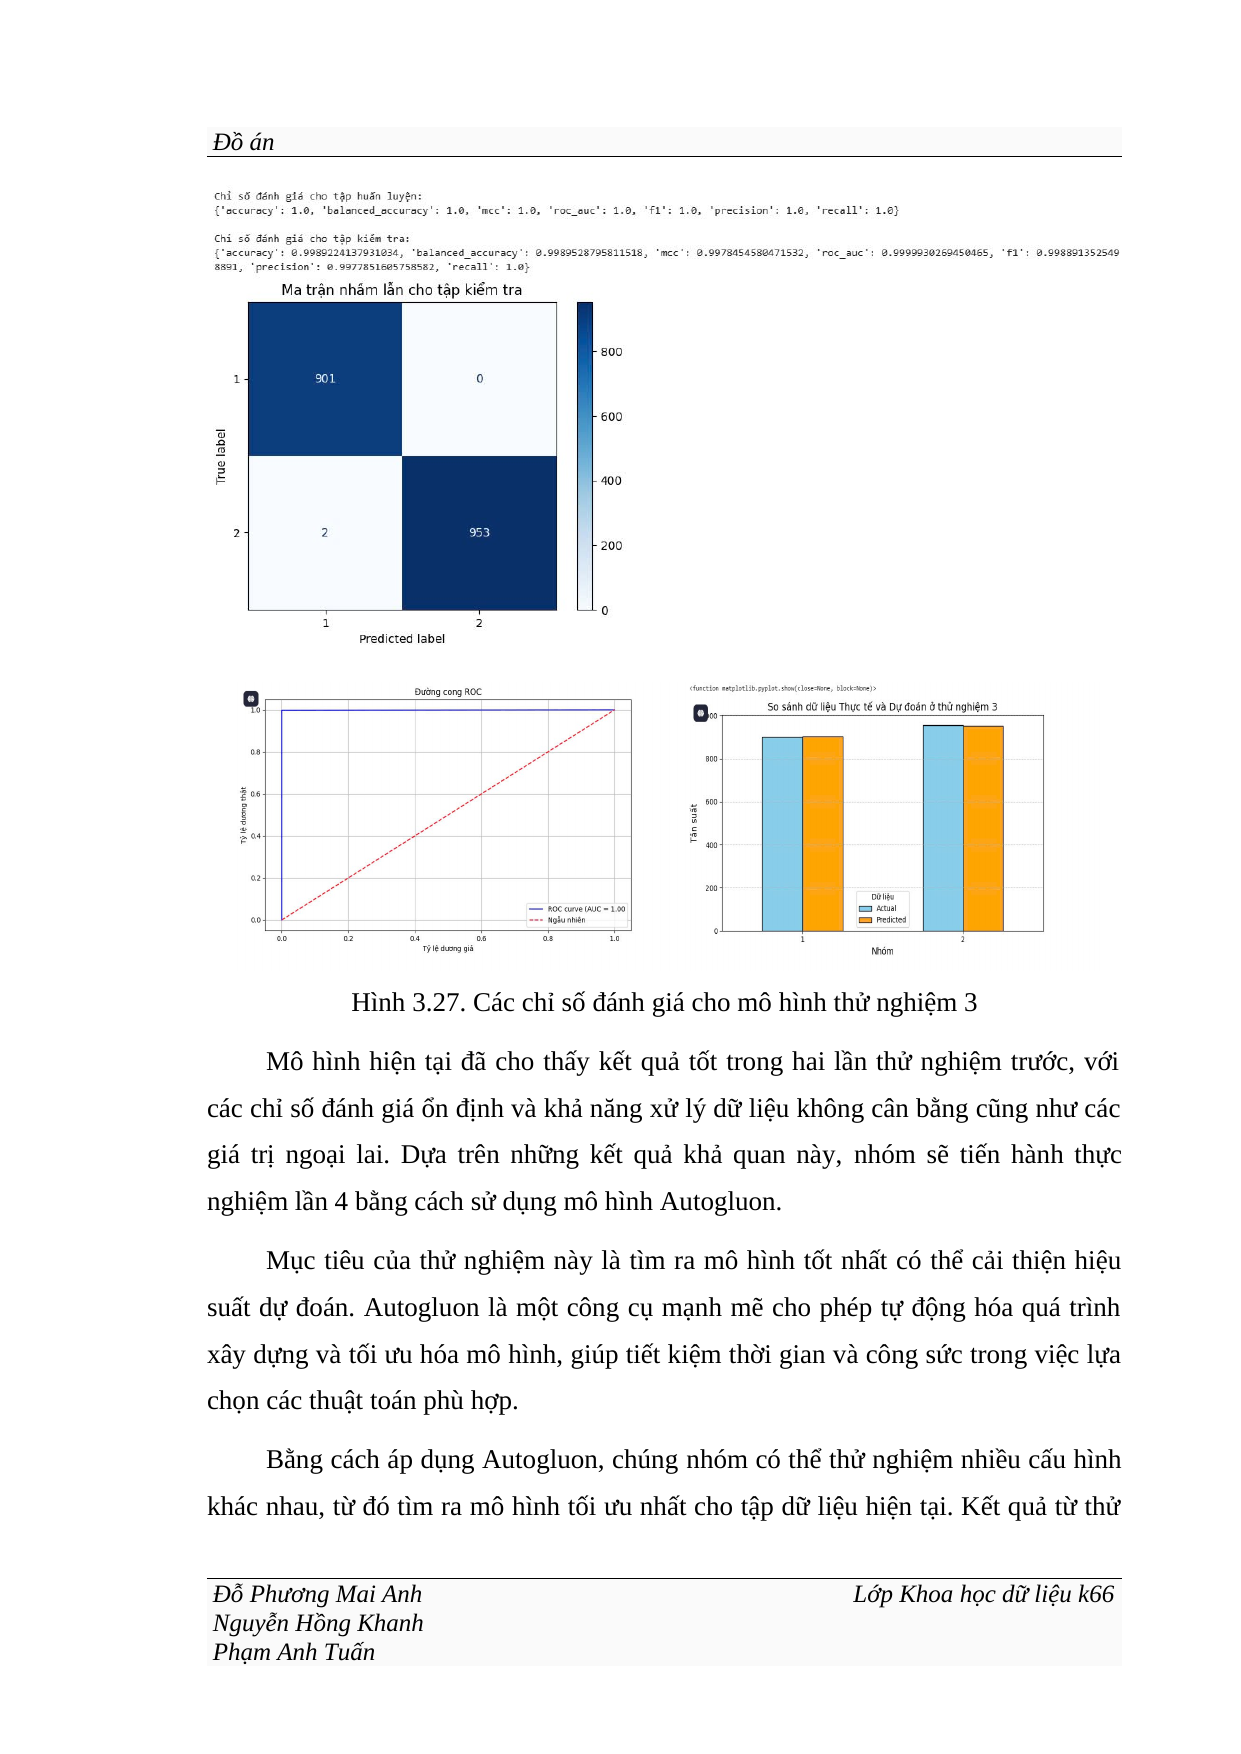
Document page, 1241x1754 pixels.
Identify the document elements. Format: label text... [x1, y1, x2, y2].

text Mô hình hiện tại đã cho thấy kết quả tốt trong hai lần thử nghiệm trước, với các chỉ số đánh giá ổn định và khả năng xử lý dữ liệu không cân bằng cũng như các giá trị ngoại lai. Dựa trên những kết quả khả quan này, nhóm sẽ tiến hành thực nghiệm lần 4 bằng cách sử dụng mô hình Autogluon. [207, 1045, 1122, 1216]
text Mục tiêu của thử nghiệm này là tìm ra mô hình tốt nhất có thể cải thiện hiệu suất dự đoán. Autogluon là một công cụ mạnh mẽ cho phép tự động hóa quá trình xây dựng và tối ưu hóa mô hình, giúp tiết kiệm thời gian và công sức trong việc lựa chọn các thuật toán phù hợp. [207, 1244, 1122, 1416]
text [207, 1443, 1122, 1521]
picture [229, 682, 1100, 971]
picture [206, 185, 1123, 655]
